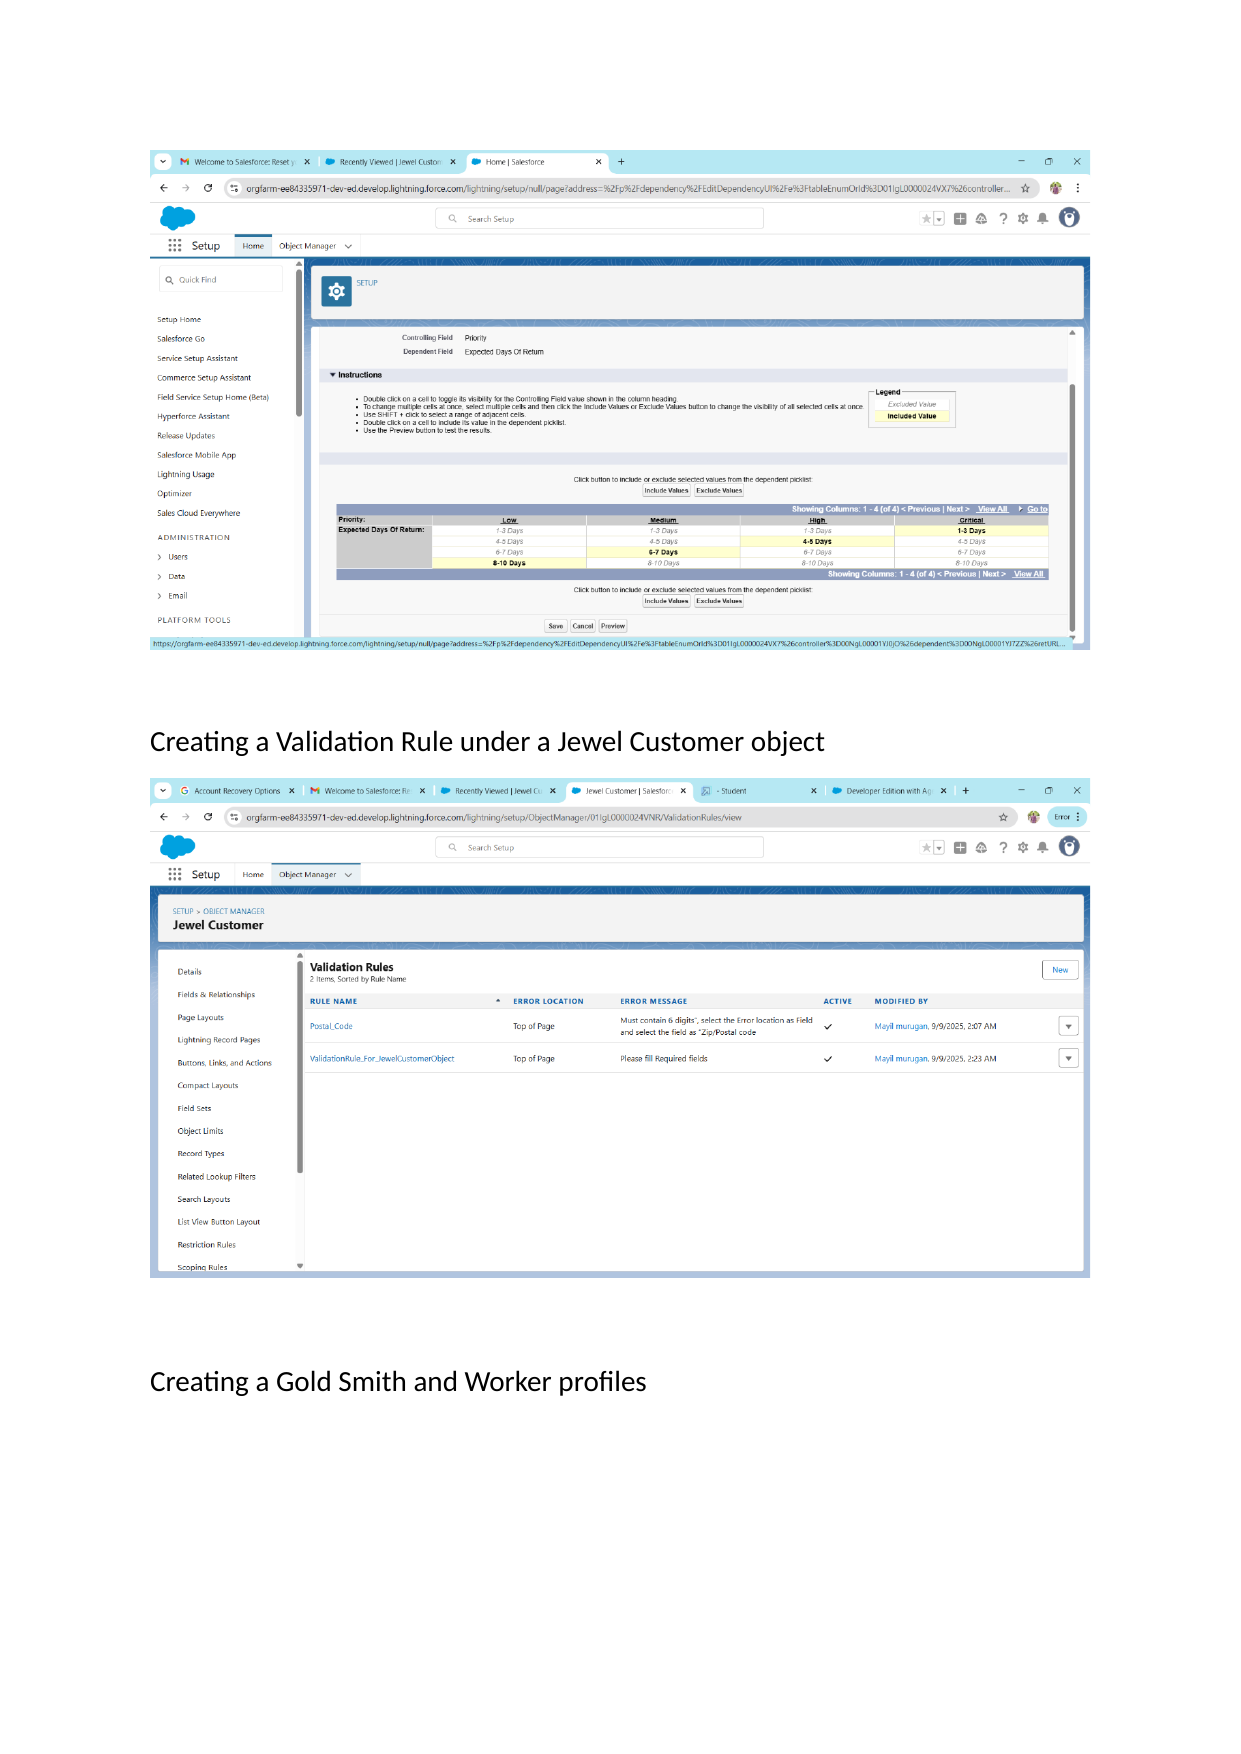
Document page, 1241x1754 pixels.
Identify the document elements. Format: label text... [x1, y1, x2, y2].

text Creating a Validation Rule under a Jewel Customer object [150, 723, 1090, 759]
text Creating a Gold Smith and Worker profiles [150, 1363, 1090, 1399]
picture [150, 150, 1091, 650]
picture [150, 778, 1091, 1278]
